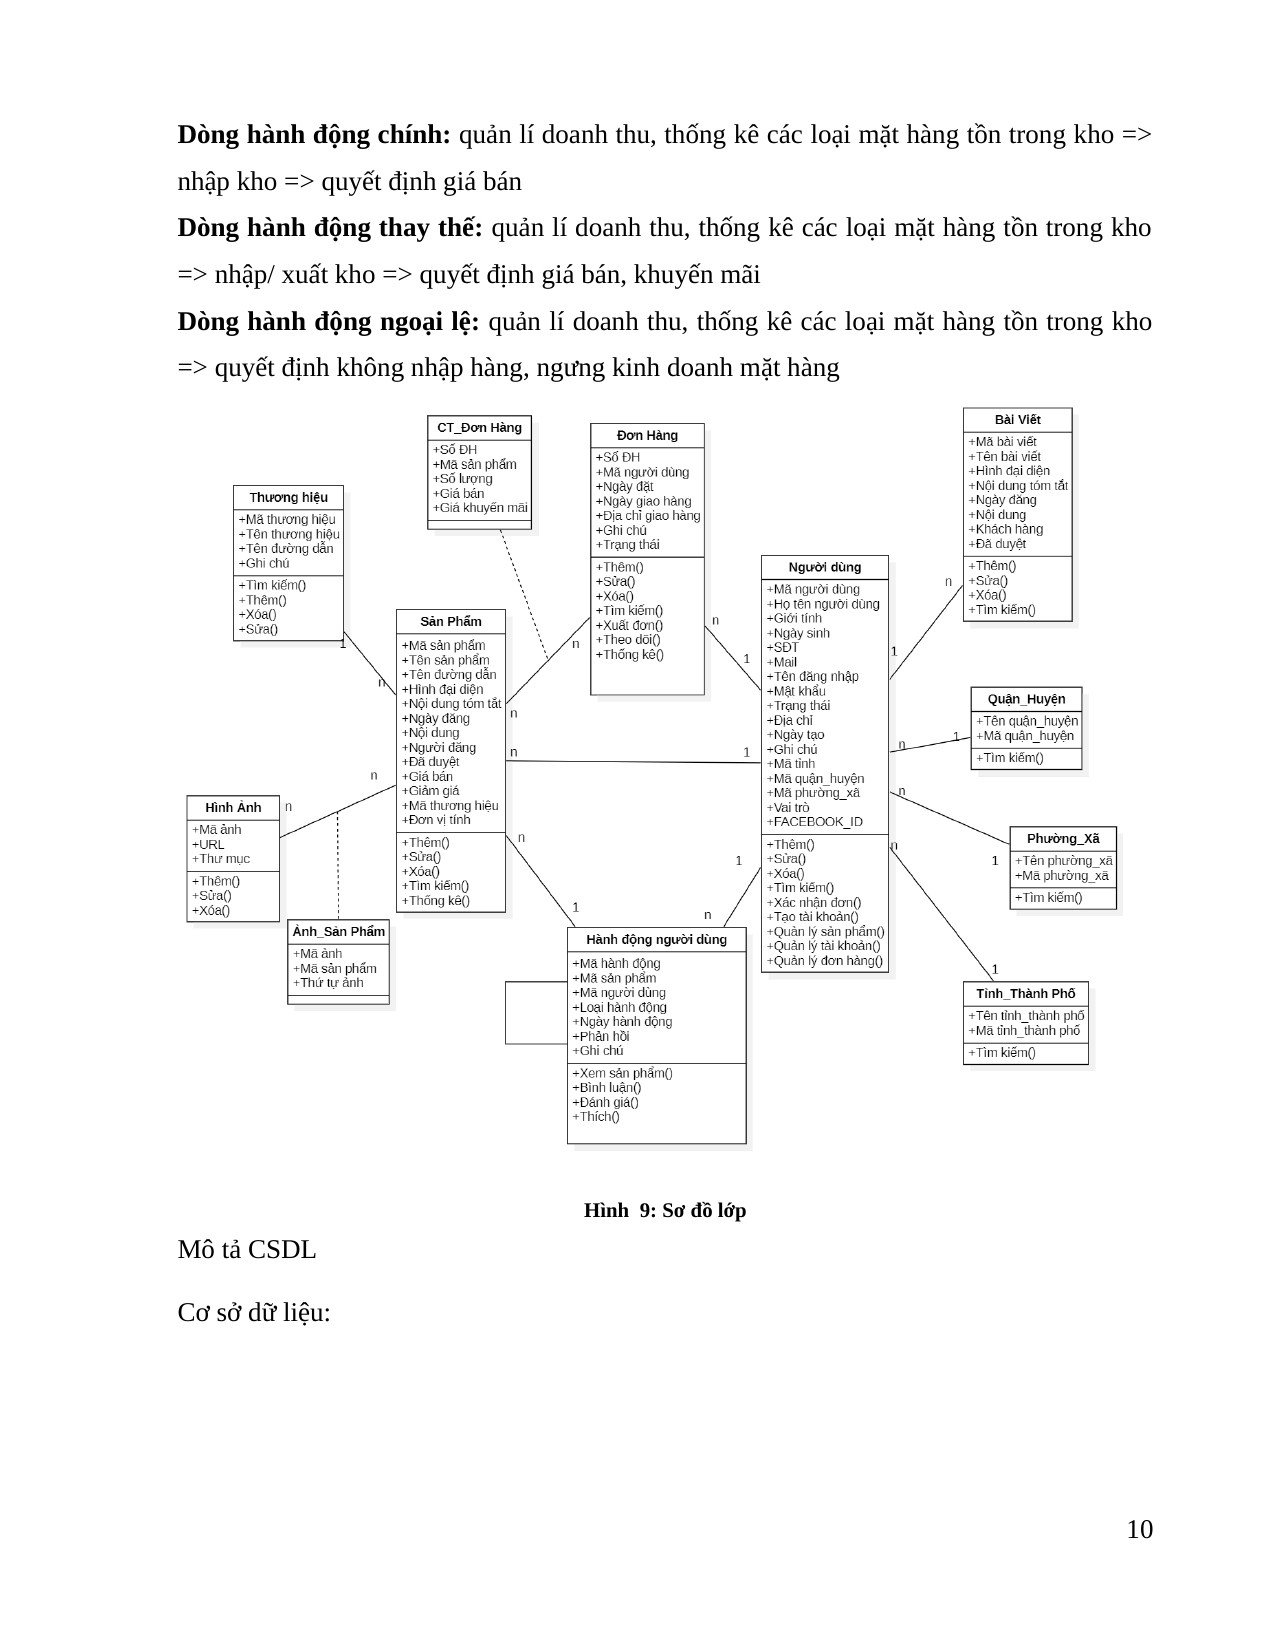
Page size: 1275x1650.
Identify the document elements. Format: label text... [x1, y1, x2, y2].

text Cơ sở dữ liệu: [177, 1296, 1153, 1327]
text Dòng hành động chính: quản lí doanh thu, thống kê các loại mặt hàng tồn trong kho => nhập kho => quyết định giá bán [177, 118, 1153, 196]
text Dòng hành động thay thế: quản lí doanh thu, thống kê các loại mặt hàng tồn trong kho => nhập/ xuất kho => quyết định giá bán, khuyến mãi [177, 211, 1153, 289]
text Dòng hành động ngoại lệ: quản lí doanh thu, thống kê các loại mặt hàng tồn trong kho => quyết định không nhập hàng, ngưng kinh doanh mặt hàng [177, 305, 1153, 383]
picture [177, 398, 1154, 1182]
text Mô tả CSDL [177, 1234, 1153, 1265]
